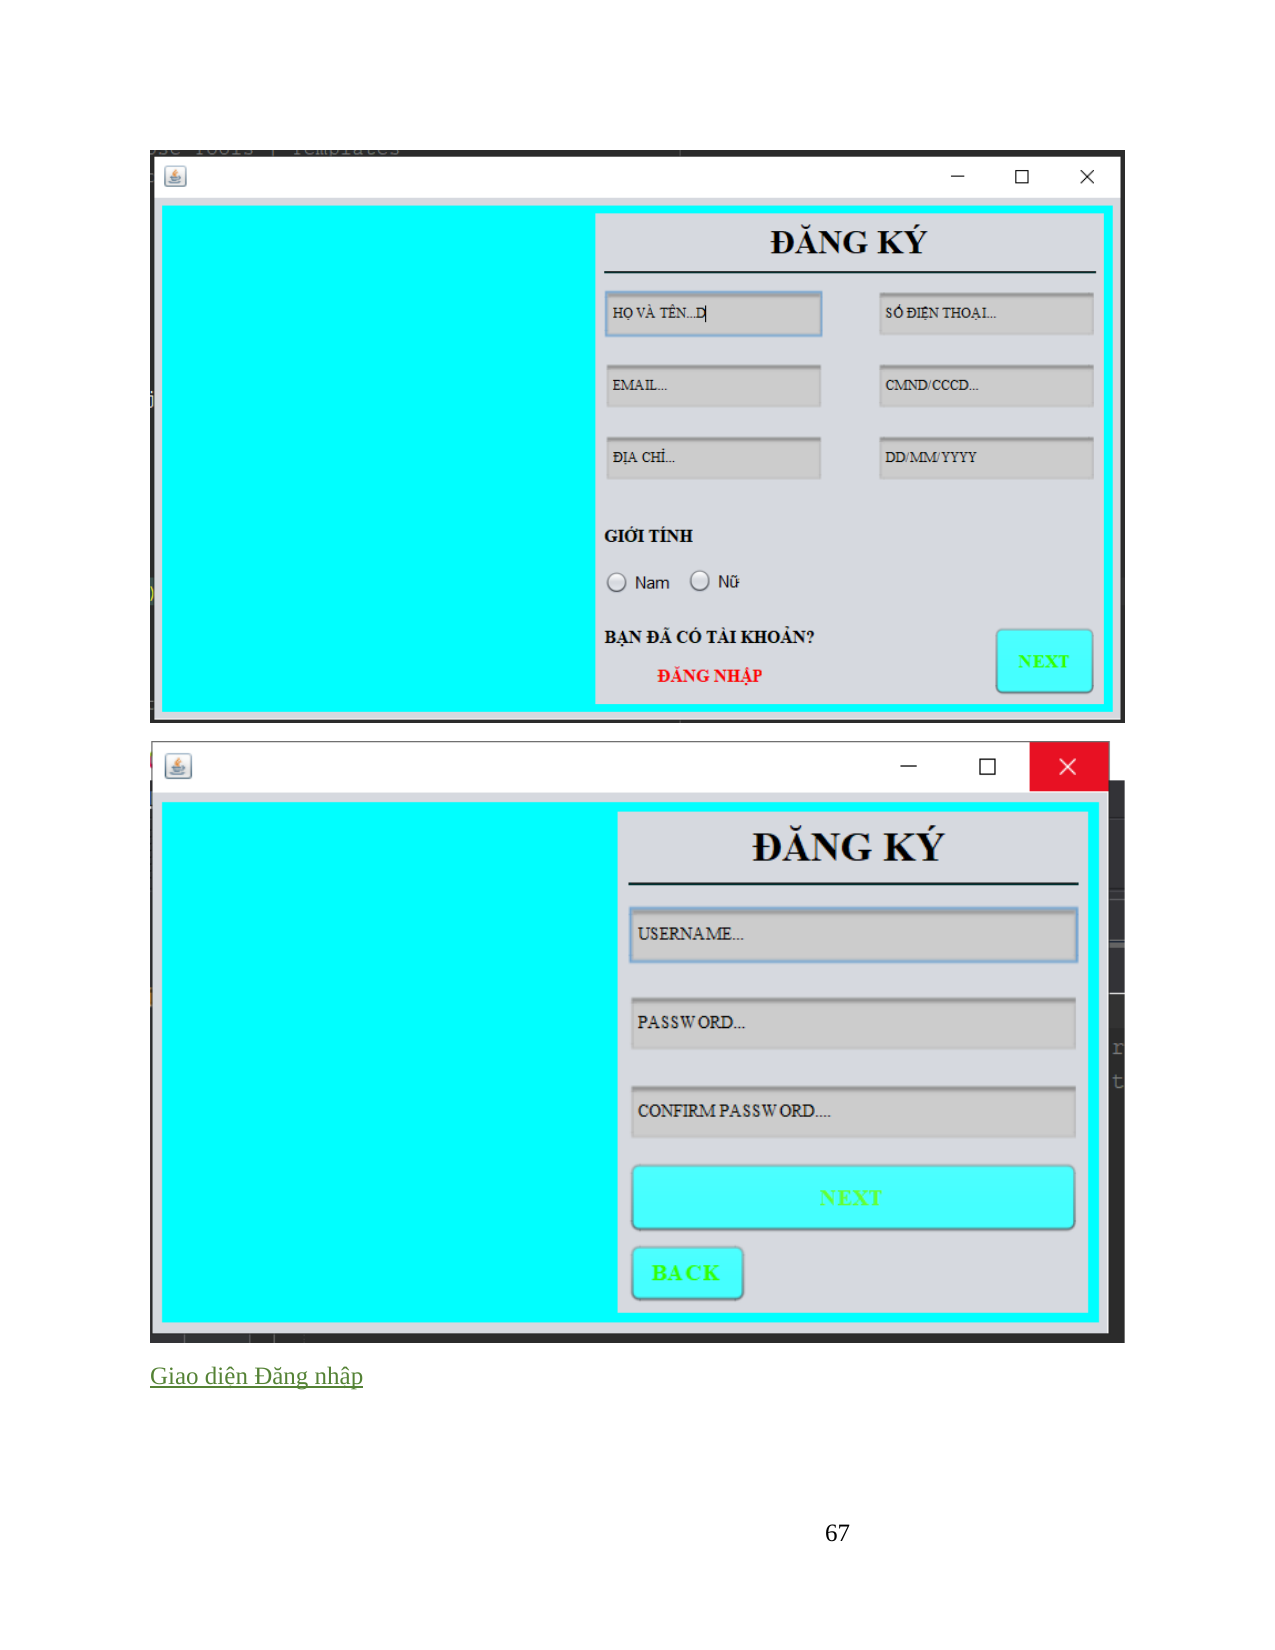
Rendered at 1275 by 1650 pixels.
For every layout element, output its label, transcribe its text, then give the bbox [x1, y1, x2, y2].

picture [150, 741, 1125, 1343]
text Giao diện Đăng nhập [150, 1361, 1125, 1390]
picture [150, 150, 1125, 723]
